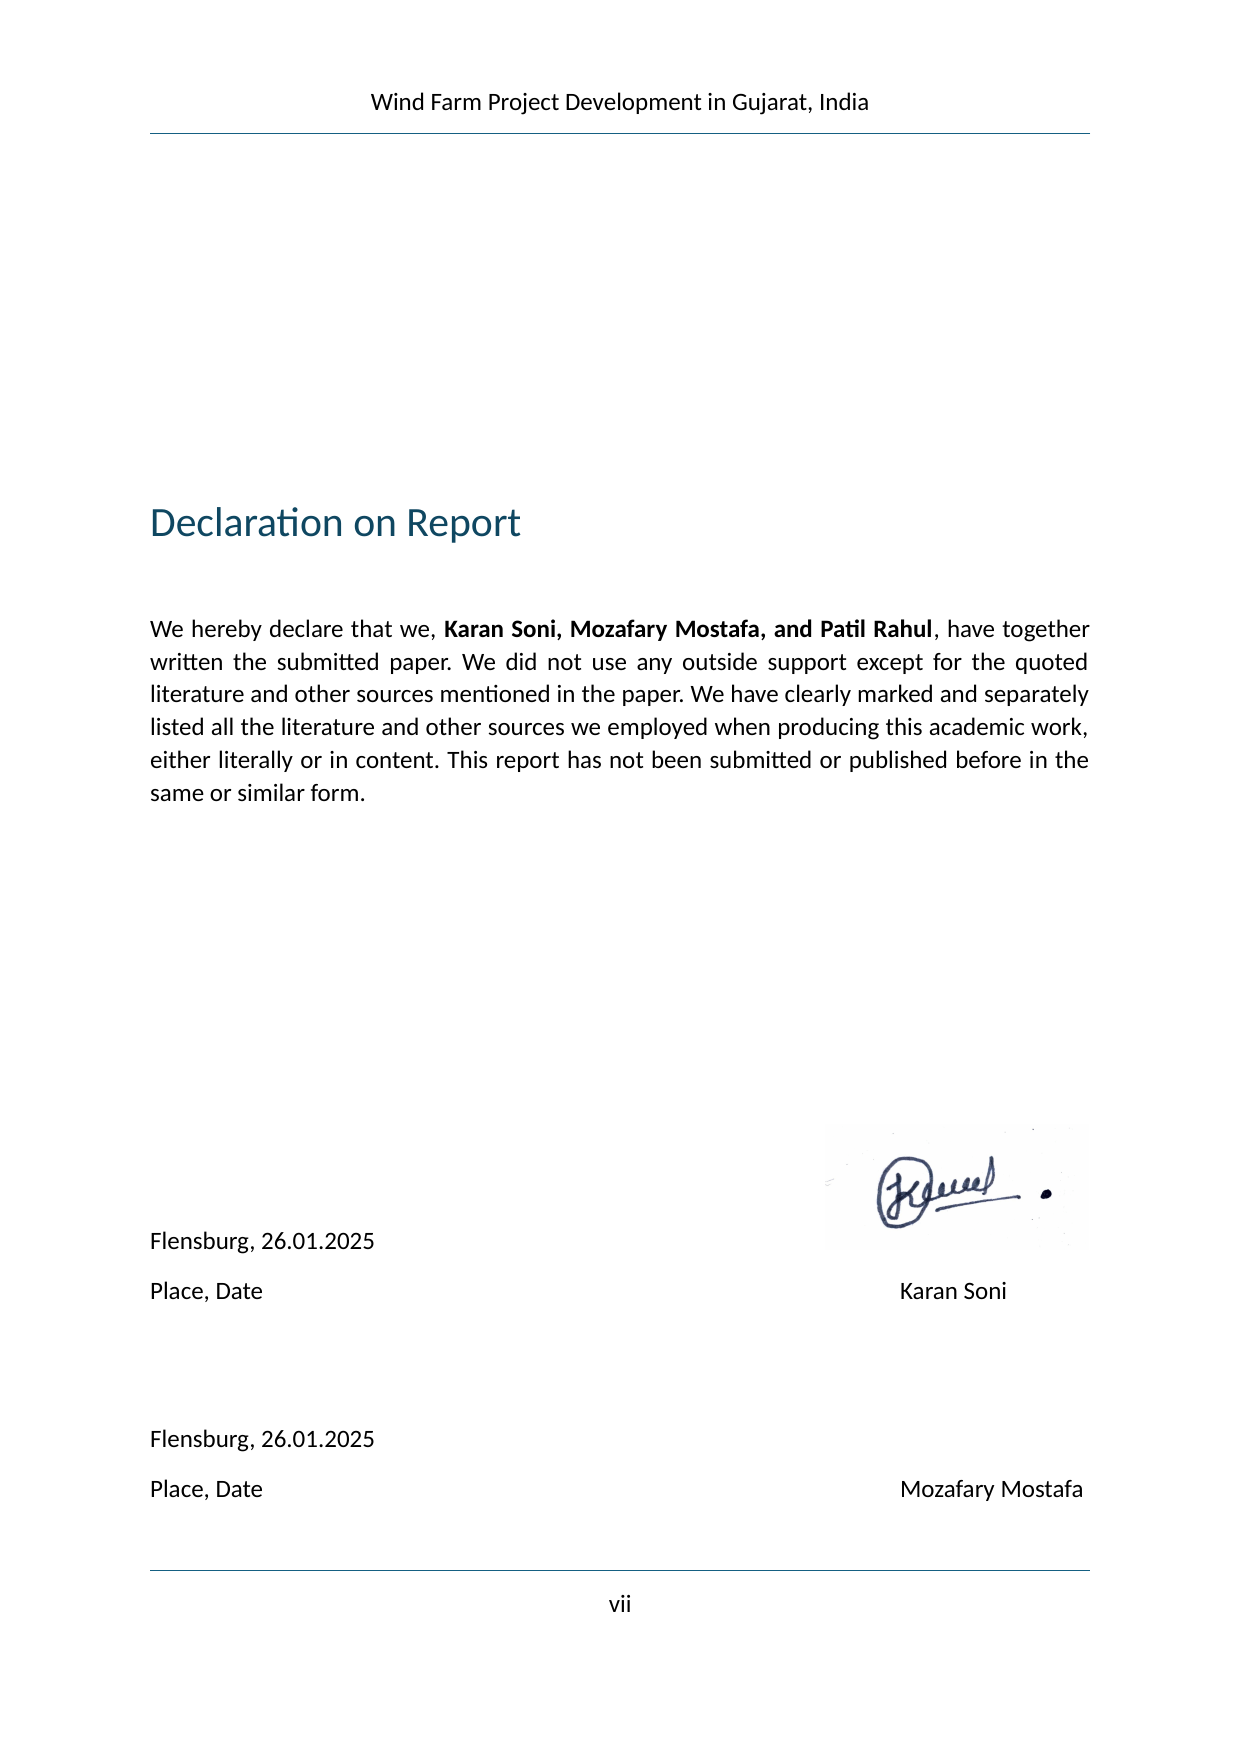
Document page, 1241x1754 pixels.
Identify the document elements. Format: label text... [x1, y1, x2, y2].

picture [825, 1124, 1089, 1250]
subtitle Declaration on Report [150, 496, 1090, 547]
text Place, Date Mozafary Mostafa [150, 1473, 1090, 1504]
text We hereby declare that we, Karan Soni, Mozafary Mostafa, and Patil Rahul, have together written the submitted paper. We did not use any outside support except for the quoted literature and other sources mentioned in the paper. We have clearly marked and separately listed all the literature and other sources we employed when producing this academic work, either literally or in content. This report has not been submitted or published before in the same or similar form. [150, 613, 1090, 808]
text Place, Date Karan Soni [150, 1275, 1090, 1305]
text Flensburg, 26.01.2025 [150, 1423, 1090, 1454]
